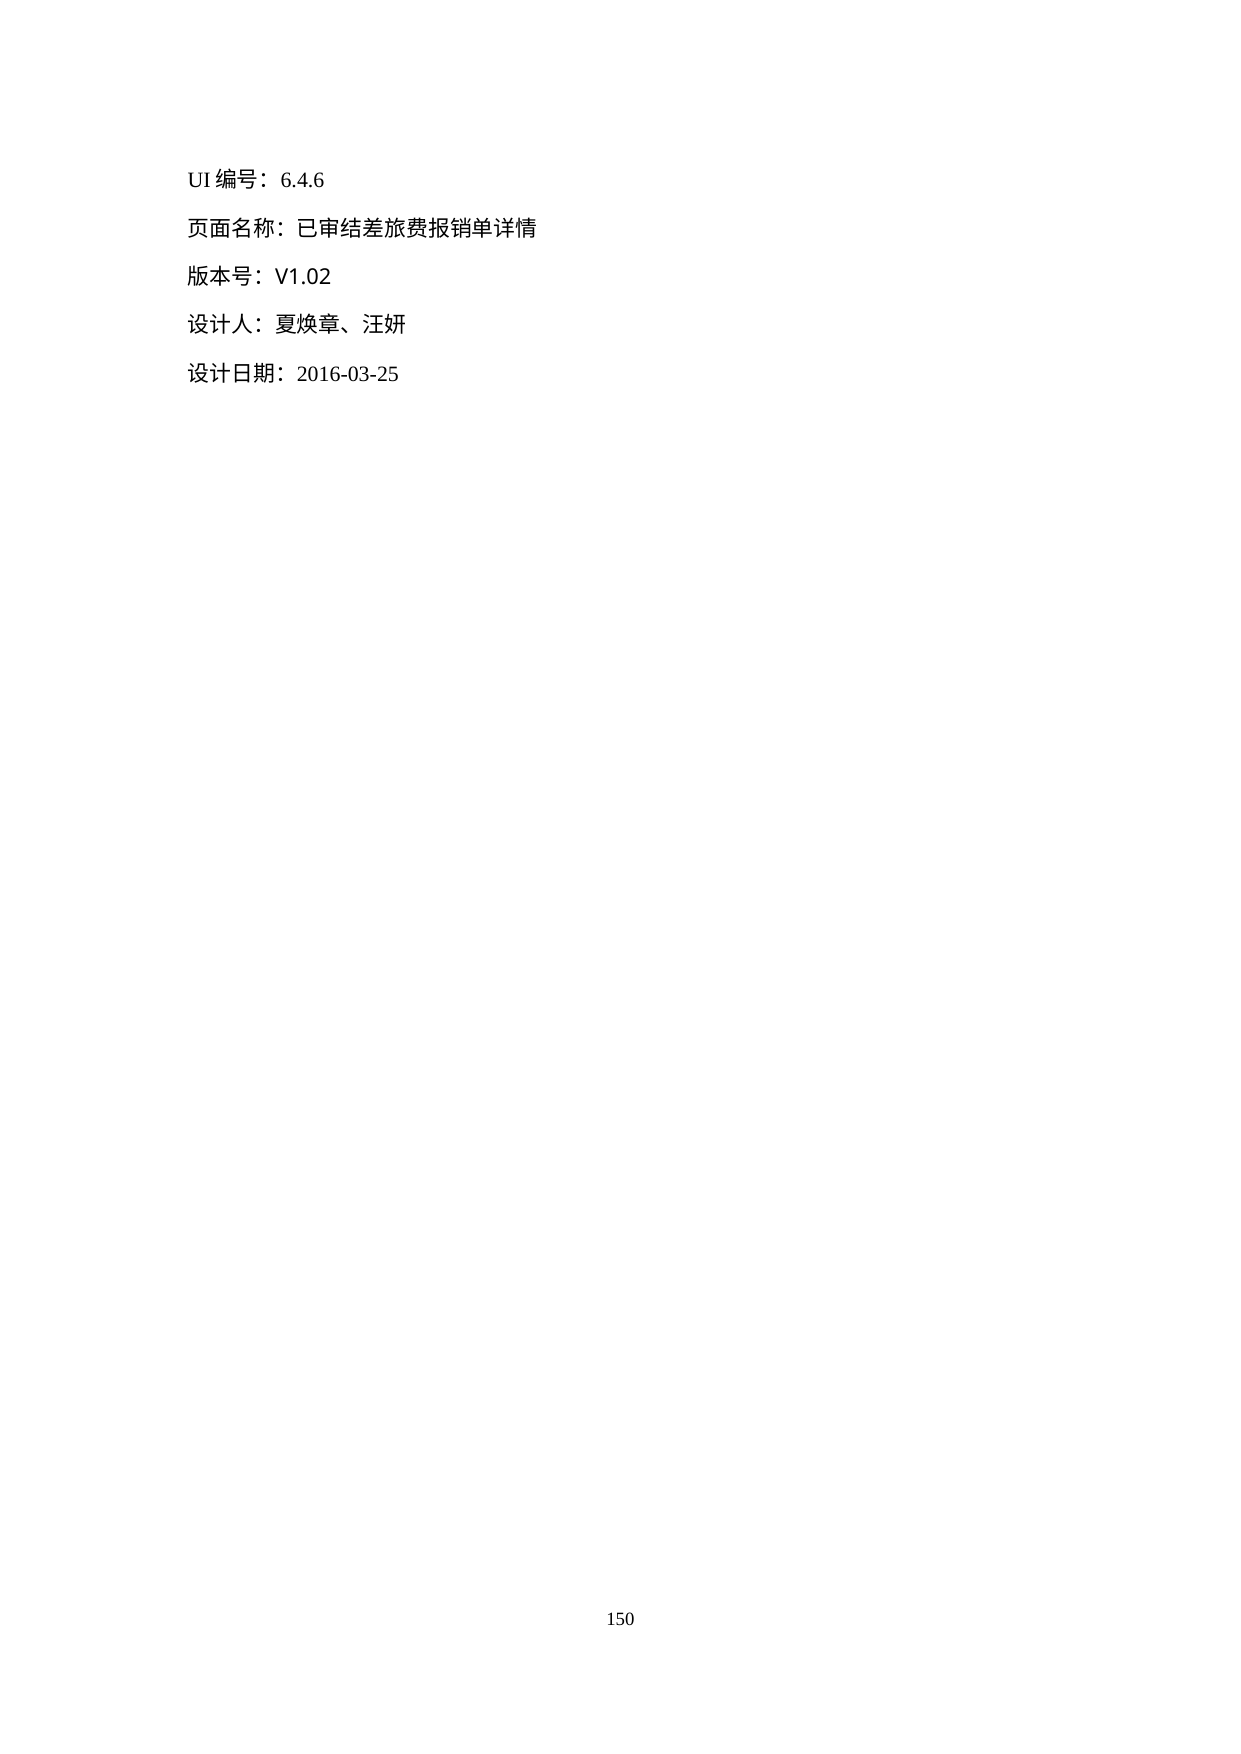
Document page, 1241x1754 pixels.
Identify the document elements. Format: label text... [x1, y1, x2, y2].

text UI编号：6.4.6 [187, 162, 1053, 194]
text 版本号：V1.02 [187, 259, 1053, 291]
text 设计日期：2016-03-25 [187, 355, 1053, 388]
text 设计人：夏焕章、汪妍 [187, 307, 1053, 339]
text 页面名称：已审结差旅费报销单详情 [187, 210, 1053, 243]
